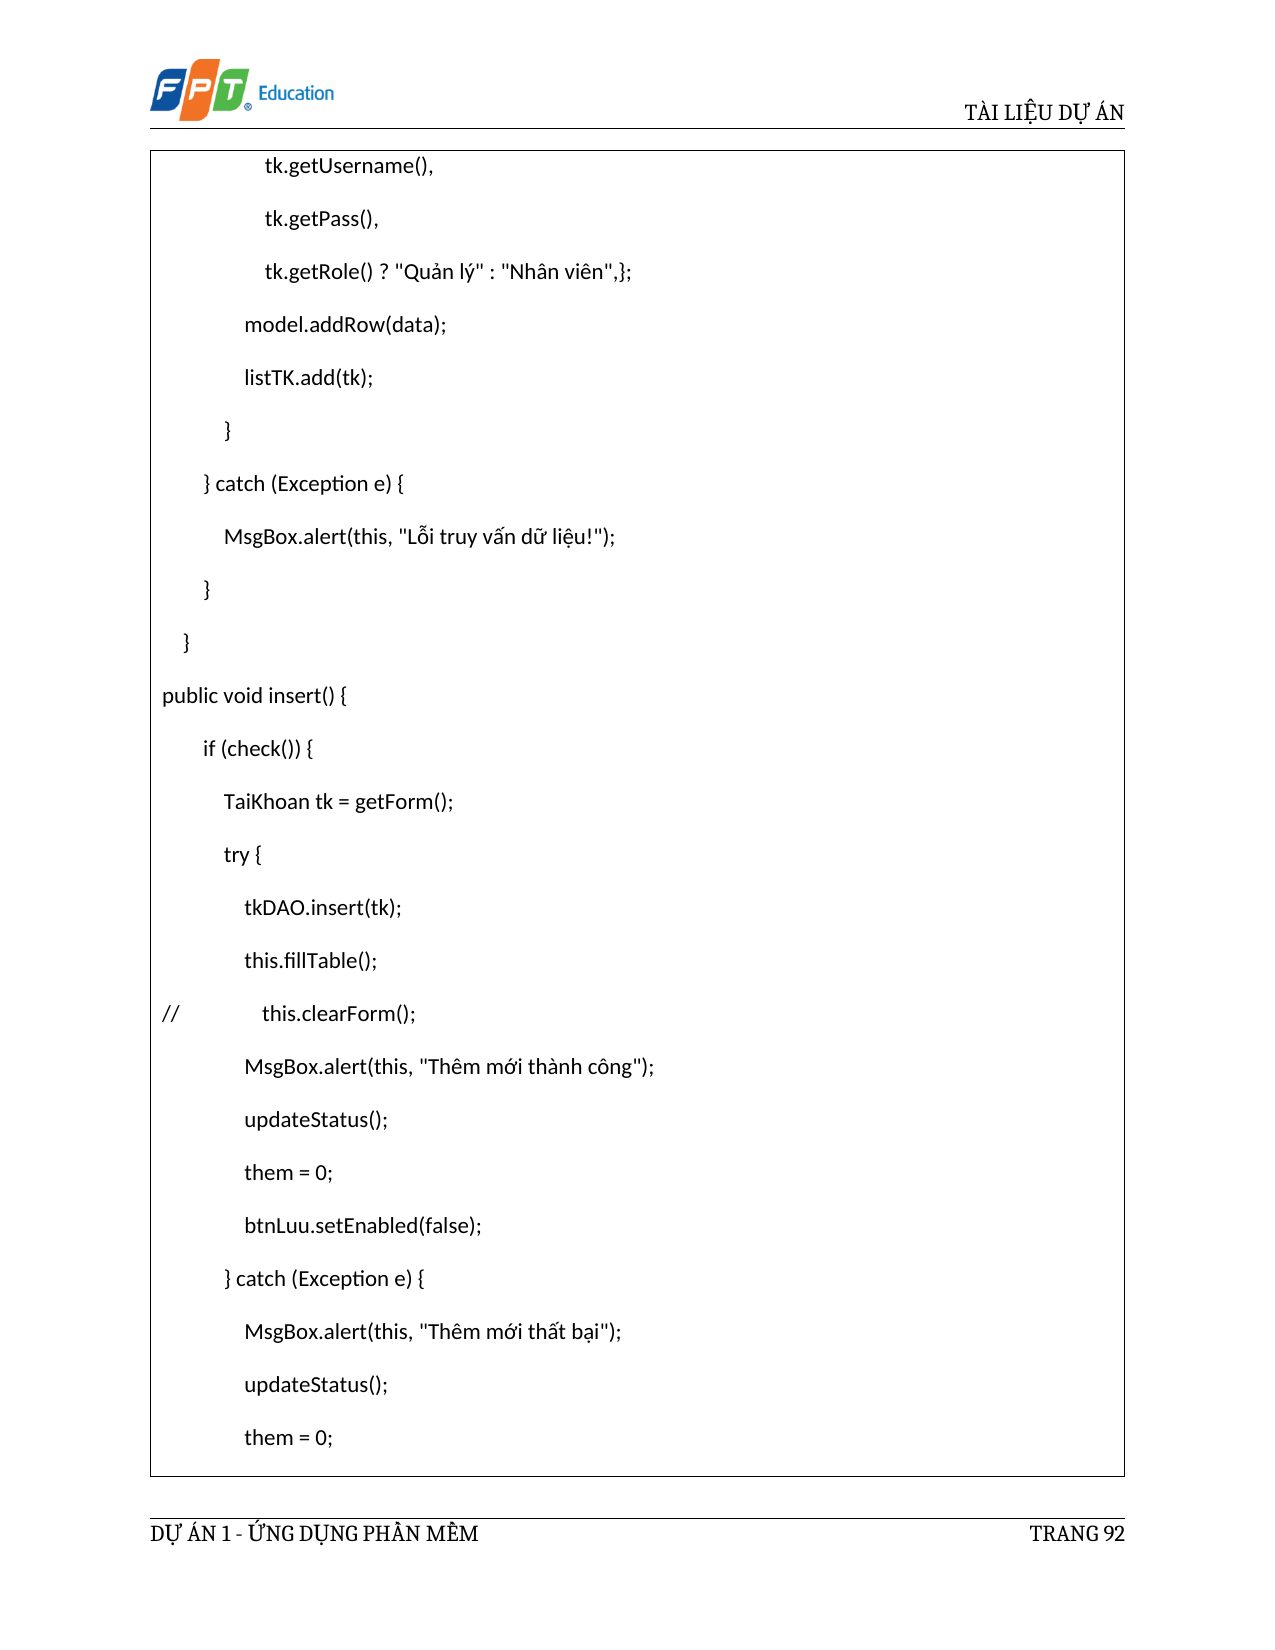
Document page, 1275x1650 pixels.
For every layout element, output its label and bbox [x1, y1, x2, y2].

table_header [151, 151, 1124, 1476]
picture [150, 59, 336, 121]
